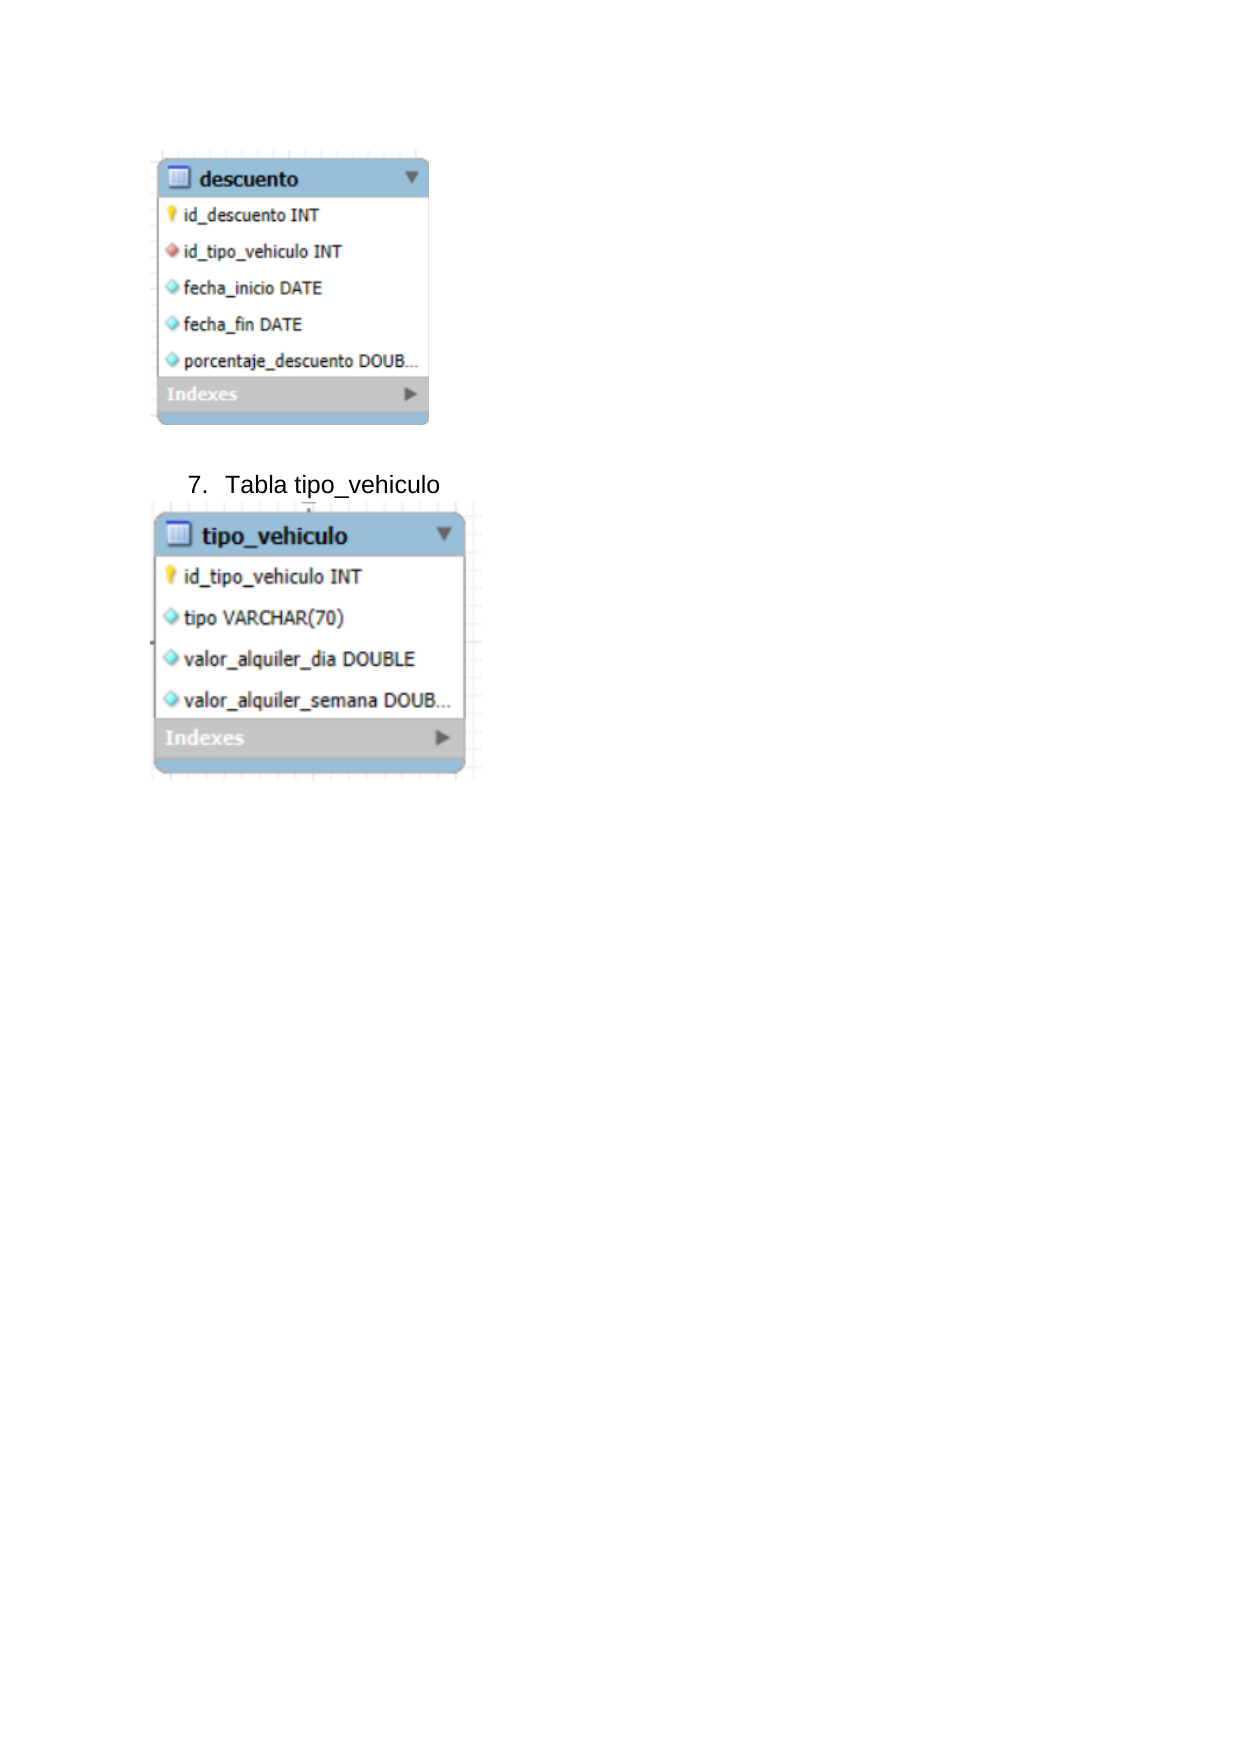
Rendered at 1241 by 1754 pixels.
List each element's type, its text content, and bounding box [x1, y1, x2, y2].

picture [150, 150, 429, 425]
picture [150, 502, 482, 781]
list Tabla tipo_vehiculo [187, 470, 1090, 499]
